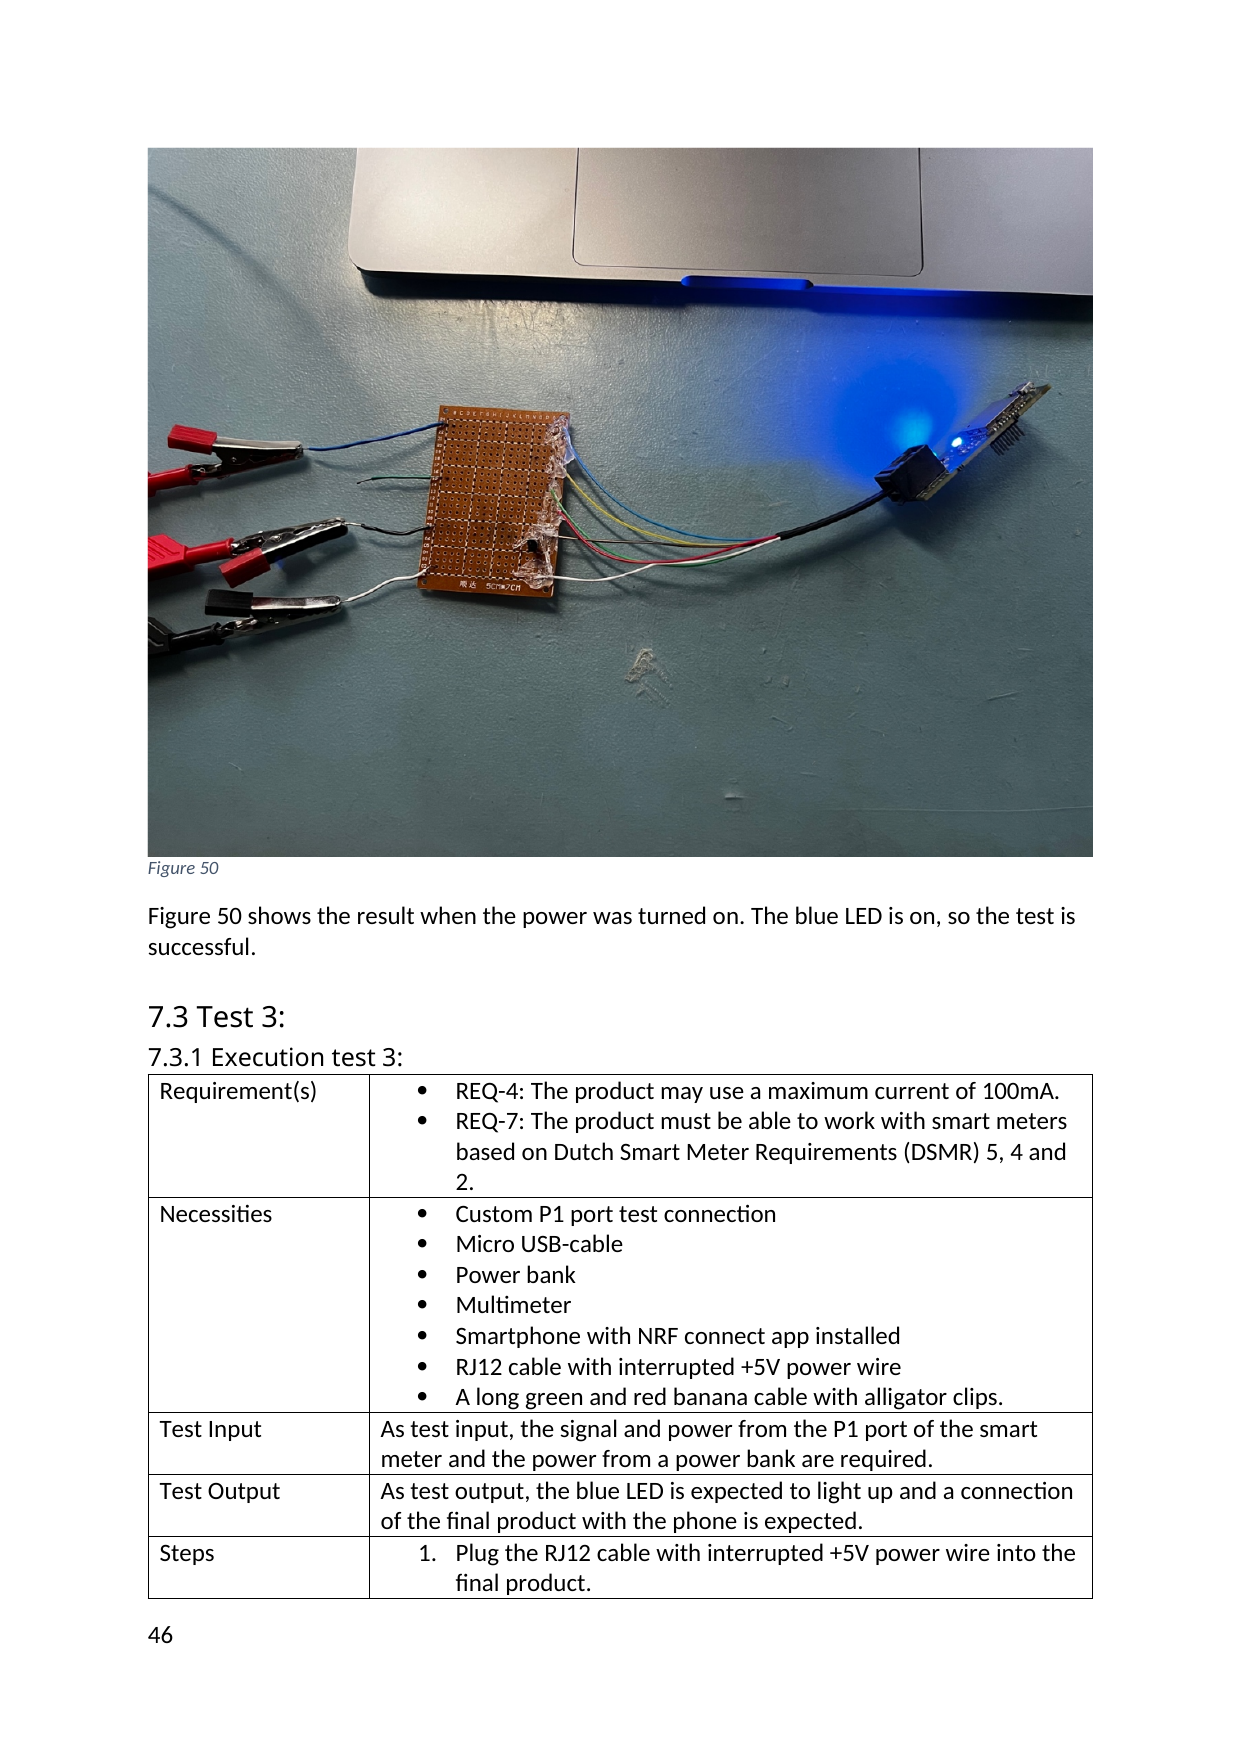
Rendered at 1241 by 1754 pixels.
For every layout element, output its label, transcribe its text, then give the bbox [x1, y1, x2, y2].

text Figure 50 shows the result when the power was turned on. The blue LED is on, so the test is successful. [148, 900, 1093, 961]
table_header REQ-4: The product may use a maximum current of 100mA. REQ-7: The product must be able to work with smart meters based on Dutch Smart Meter Requirements (DSMR) 5, 4 and 2. [370, 1075, 1092, 1197]
text Figure 50 [148, 857, 1093, 879]
table_cell Test Input [149, 1413, 369, 1474]
subtitle 7.3.1 Execution test 3: [148, 1040, 1093, 1074]
table_cell Test Output [149, 1475, 369, 1536]
table_cell Steps [149, 1537, 369, 1598]
table_cell Necessities [149, 1198, 369, 1412]
subtitle 7.3 Test 3: [148, 996, 1093, 1036]
table_cell As test output, the blue LED is expected to light up and a connection of the final product with the phone is expected. [370, 1475, 1092, 1536]
table_cell As test input, the signal and power from the P1 port of the smart meter and the power from a power bank are required. [370, 1413, 1092, 1474]
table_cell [370, 1537, 1092, 1598]
table_header Requirement(s) [149, 1075, 369, 1197]
table_cell Custom P1 port test connection Micro USB-cable Power bank Multimeter Smartphone with NRF connect app installed RJ12 cable with interrupted +5V power wire A long green and red banana cable with alligator clips. [370, 1198, 1092, 1412]
picture [149, 148, 1092, 857]
